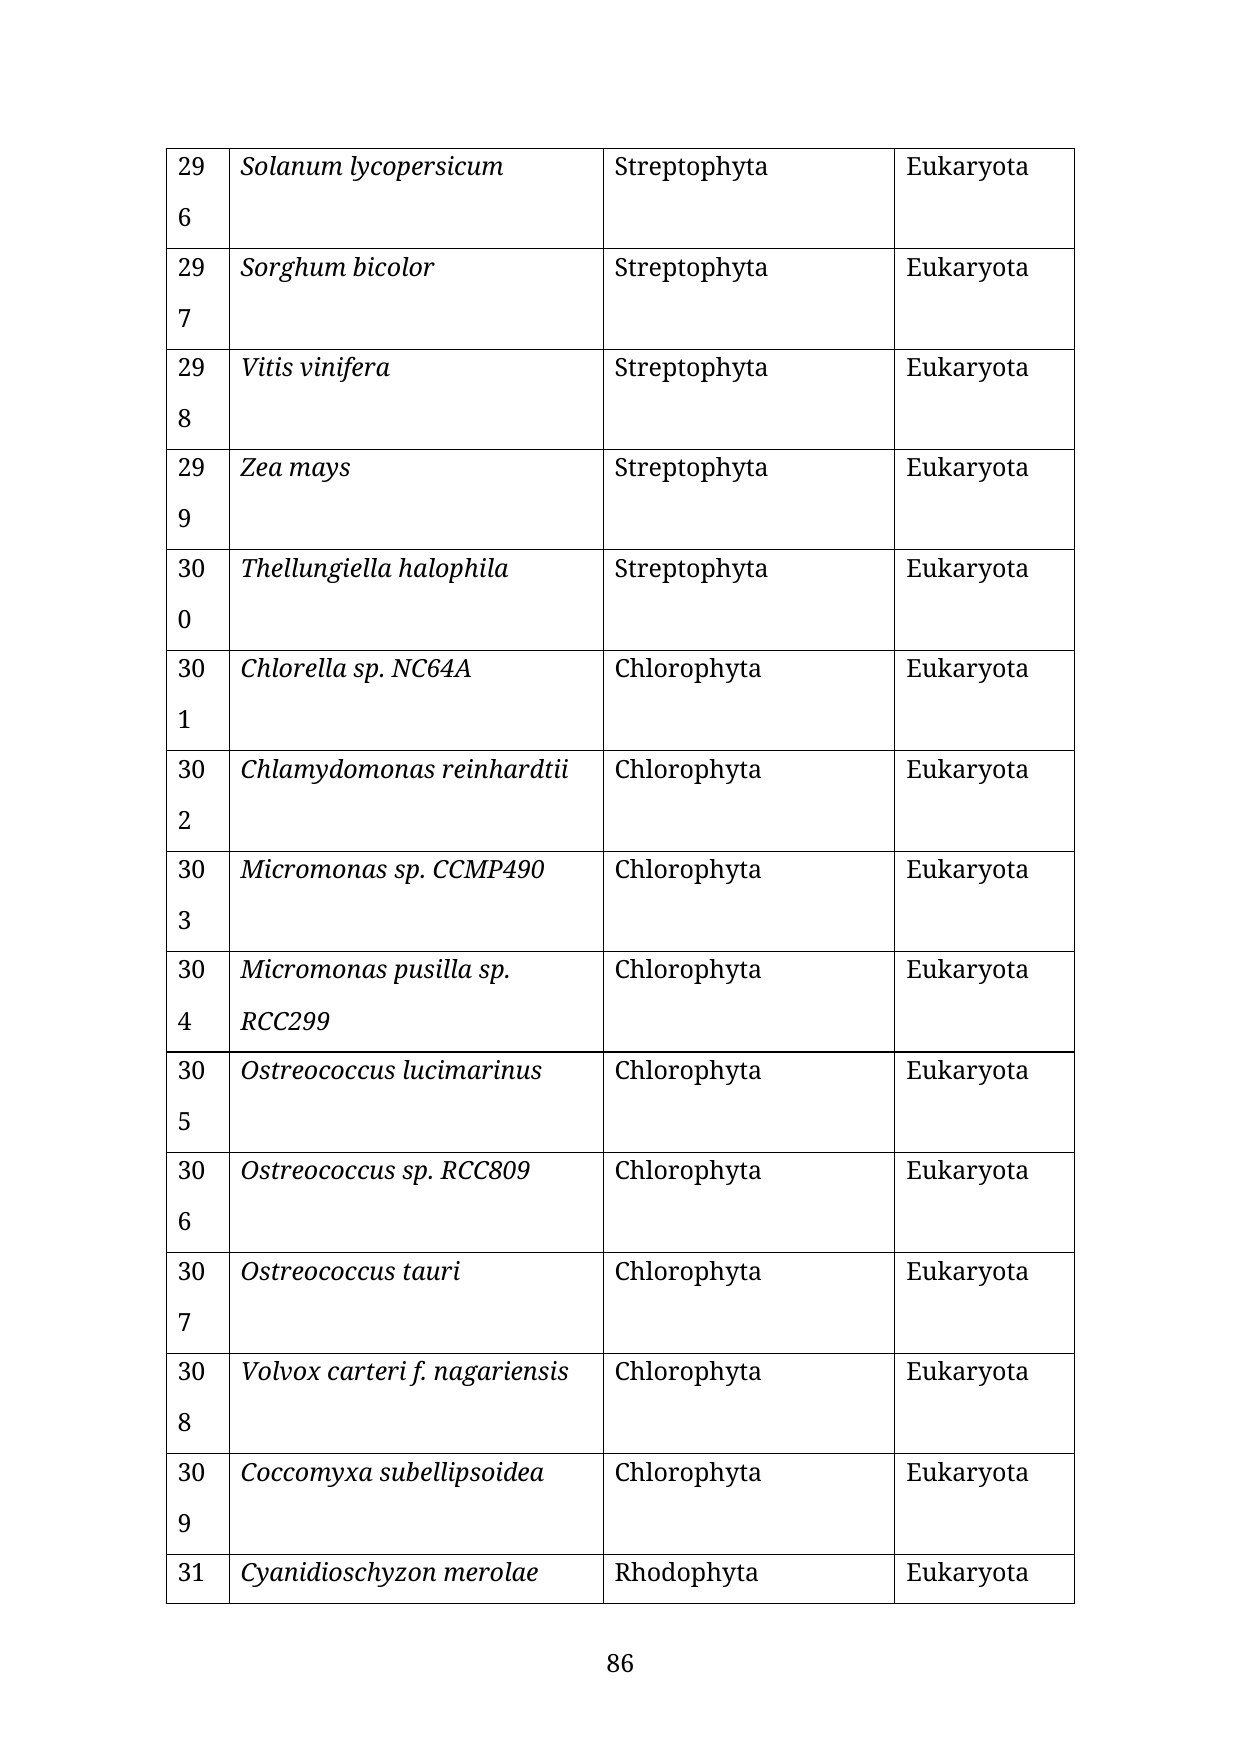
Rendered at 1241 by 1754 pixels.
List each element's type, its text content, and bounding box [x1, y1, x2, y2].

table_cell 306 [167, 1153, 229, 1252]
table_cell 310 [167, 1555, 229, 1603]
table_cell Ostreococcus tauri [230, 1253, 603, 1353]
table_cell Eukaryota [895, 651, 1074, 750]
table_cell Chlorophyta [604, 651, 894, 750]
table_cell Eukaryota [895, 550, 1074, 650]
table_cell 298 [167, 350, 229, 449]
table_cell Streptophyta [604, 450, 894, 549]
table_cell 302 [167, 751, 229, 851]
table_cell Micromonas pusilla sp. RCC299 [230, 952, 603, 1051]
table_cell Ostreococcus sp. RCC809 [230, 1153, 603, 1252]
table_cell 307 [167, 1253, 229, 1353]
table_cell Chlamydomonas reinhardtii [230, 751, 603, 851]
table_cell Micromonas sp. CCMP490 [230, 852, 603, 951]
table_cell Eukaryota [895, 149, 1074, 248]
table_cell Eukaryota [895, 751, 1074, 851]
table_cell Chlorophyta [604, 1253, 894, 1353]
table_cell Thellungiella halophila [230, 550, 603, 650]
table_cell Chlorophyta [604, 1153, 894, 1252]
table_cell Eukaryota [895, 1053, 1074, 1152]
table_cell Volvox carteri f. nagariensis [230, 1354, 603, 1453]
table_cell Eukaryota [895, 1153, 1074, 1252]
table_cell Streptophyta [604, 249, 894, 348]
table_cell 304 [167, 952, 229, 1051]
table_cell 300 [167, 550, 229, 650]
table_cell 303 [167, 852, 229, 951]
table_cell Chlorella sp. NC64A [230, 651, 603, 750]
table_cell Eukaryota [895, 249, 1074, 348]
table_cell Streptophyta [604, 350, 894, 449]
table_cell 296 [167, 149, 229, 248]
table_cell 299 [167, 450, 229, 549]
table_cell Zea mays [230, 450, 603, 549]
table_cell Eukaryota [895, 1454, 1074, 1553]
table_cell 308 [167, 1354, 229, 1453]
table_cell Eukaryota [895, 852, 1074, 951]
table_cell 305 [167, 1053, 229, 1152]
table_cell Chlorophyta [604, 1053, 894, 1152]
table_cell Solanum lycopersicum [230, 149, 603, 248]
table_cell Rhodophyta [604, 1555, 894, 1603]
table_cell 297 [167, 249, 229, 348]
table_cell Chlorophyta [604, 952, 894, 1051]
table_cell Sorghum bicolor [230, 249, 603, 348]
table_cell Vitis vinifera [230, 350, 603, 449]
table_cell Streptophyta [604, 550, 894, 650]
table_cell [230, 1555, 603, 1603]
table_cell Streptophyta [604, 149, 894, 248]
table_cell Chlorophyta [604, 751, 894, 851]
table_cell Eukaryota [895, 1354, 1074, 1453]
table_cell 301 [167, 651, 229, 750]
table_cell Chlorophyta [604, 1454, 894, 1553]
table_cell Eukaryota [895, 1555, 1074, 1603]
table_cell 309 [167, 1454, 229, 1553]
table_cell Coccomyxa subellipsoidea [230, 1454, 603, 1553]
table_cell Chlorophyta [604, 1354, 894, 1453]
table_cell Eukaryota [895, 350, 1074, 449]
table_cell Eukaryota [895, 952, 1074, 1051]
table_cell Eukaryota [895, 450, 1074, 549]
table_cell Chlorophyta [604, 852, 894, 951]
table_cell Eukaryota [895, 1253, 1074, 1353]
table_cell Ostreococcus lucimarinus [230, 1053, 603, 1152]
